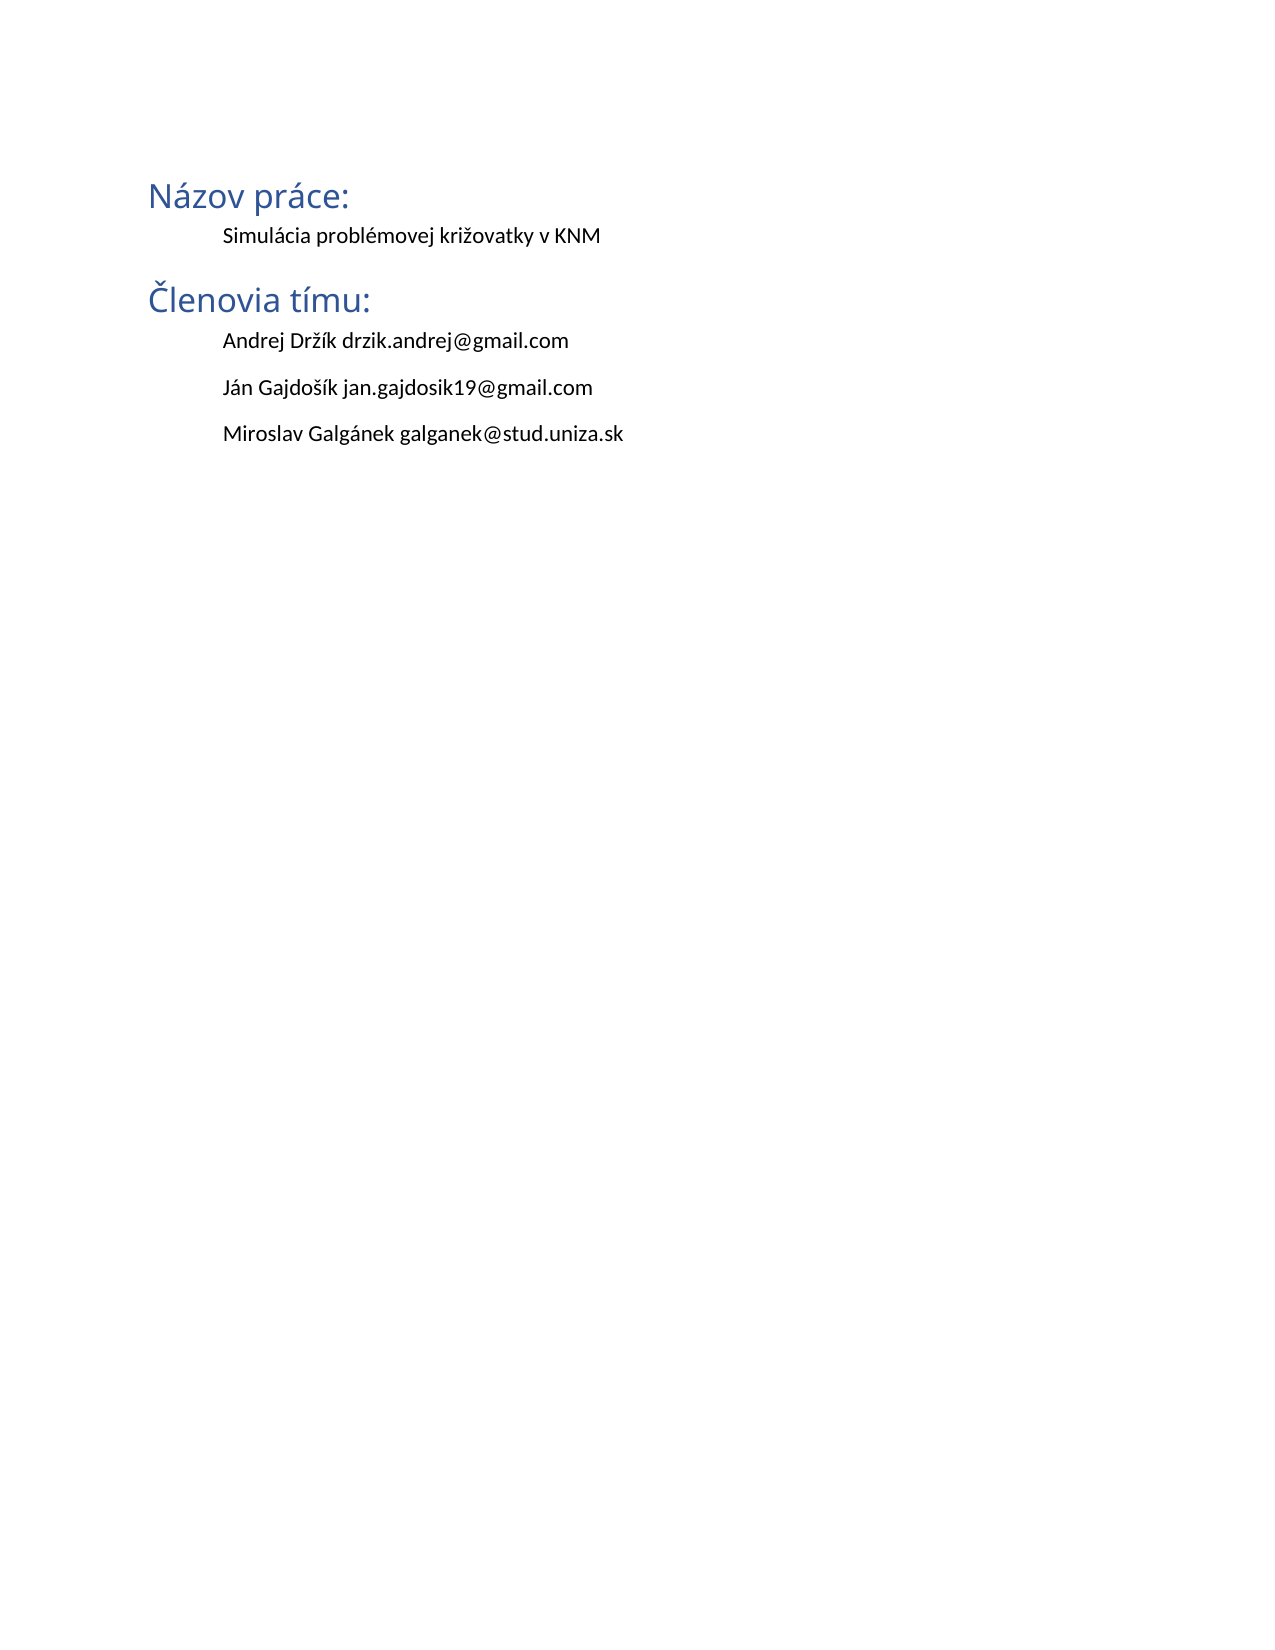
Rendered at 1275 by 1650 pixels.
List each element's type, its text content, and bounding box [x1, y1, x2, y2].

subtitle Názov práce: [148, 173, 1127, 218]
text Simulácia problémovej križovatky v KNM [148, 222, 1127, 249]
text Andrej Držík drzik.andrej@gmail.com [148, 326, 1127, 354]
text Miroslav Galgánek galganek@stud.uniza.sk [148, 419, 1127, 447]
subtitle Členovia tímu: [148, 277, 1127, 322]
text Ján Gajdošík jan.gajdosik19@gmail.com [148, 373, 1127, 401]
